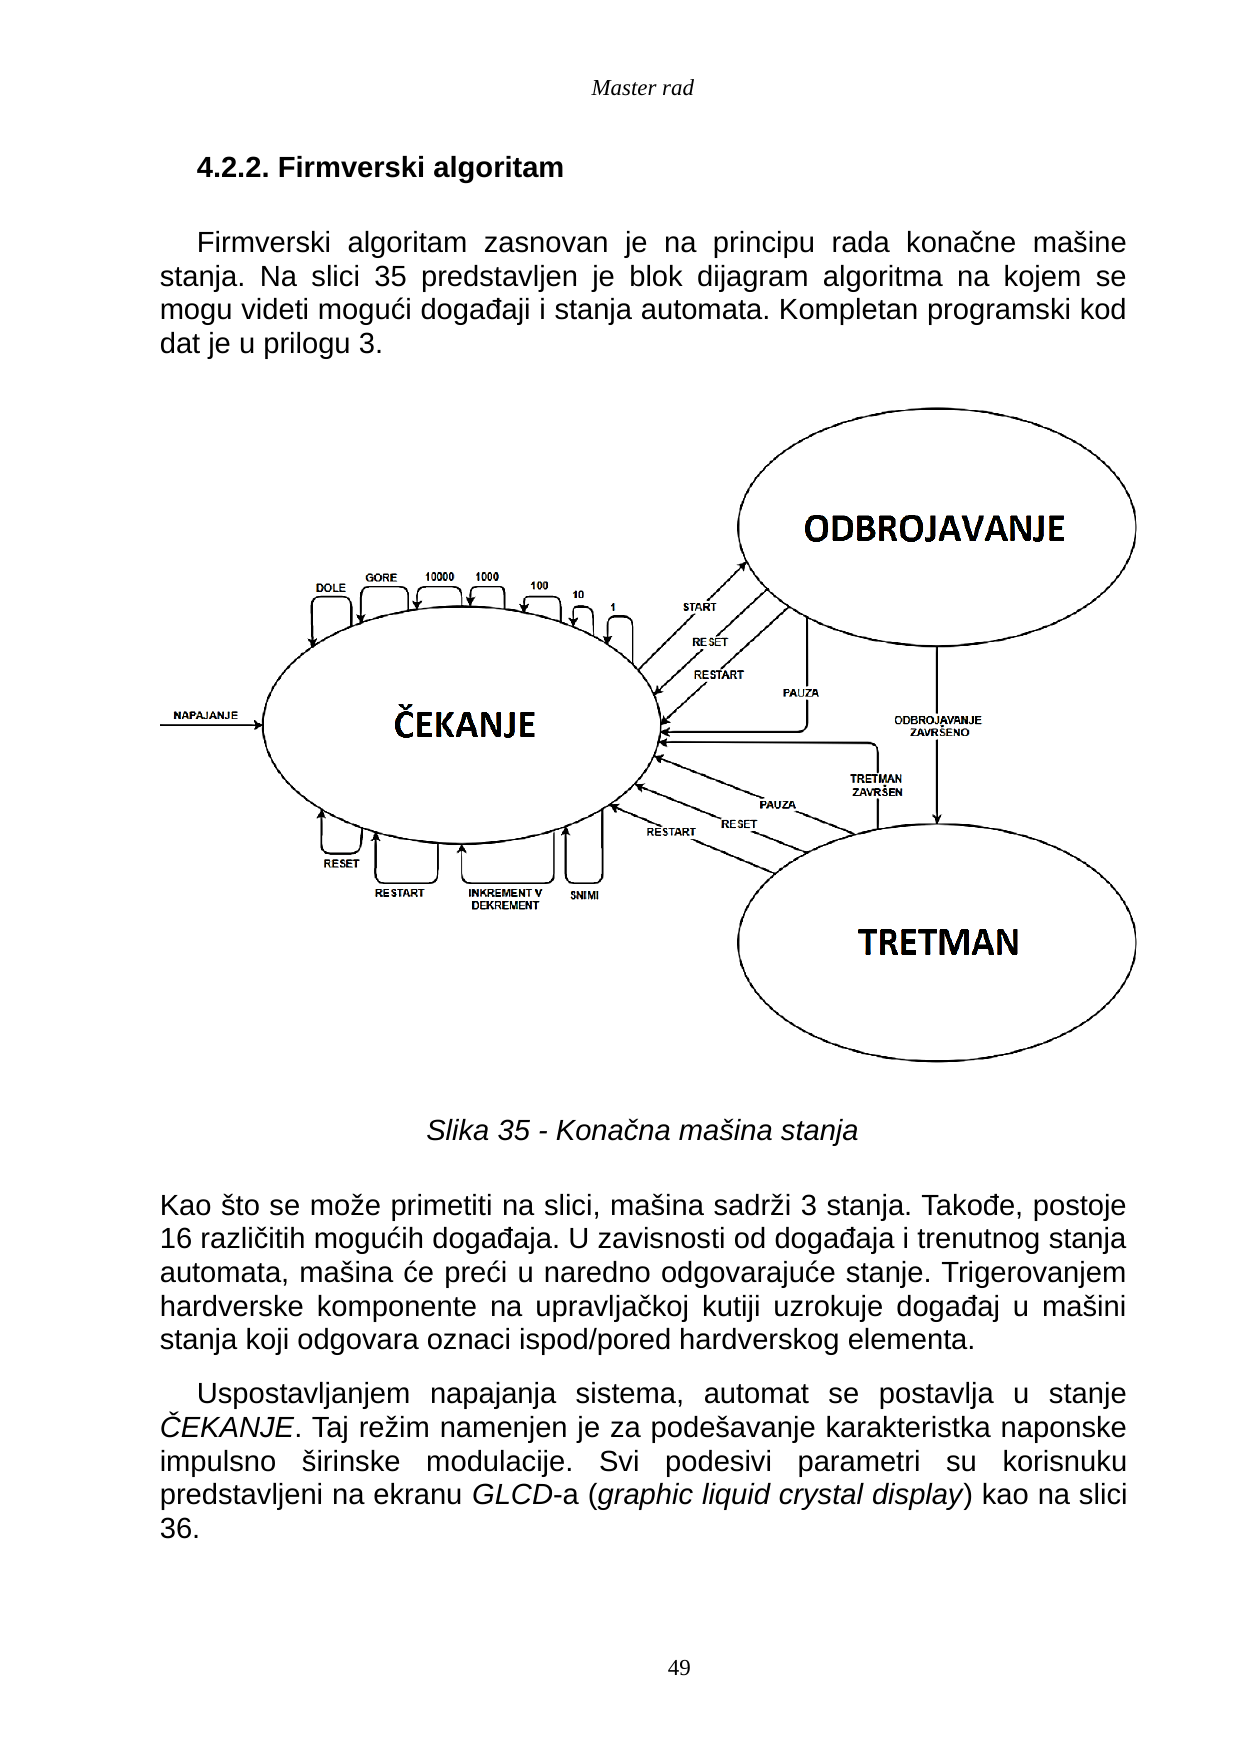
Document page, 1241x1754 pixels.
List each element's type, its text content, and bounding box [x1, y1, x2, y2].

picture [159, 400, 1140, 1071]
text Firmverski algoritam zasnovan je na principu rada konačne mašine stanja. Na slici 35 predstavljen je blok dijagram algoritma na kojem se mogu videti mogući događaji i stanja automata. Kompletan programski kod dat je u prilogu 3. [159, 225, 1128, 359]
text Uspostavljanjem napajanja sistema, automat se postavlja u stanje ČEKANJE. Taj režim namenjen je za podešavanje karakteristka naponske impulsno širinske modulacije. Svi podesivi parametri su korisnuku predstavljeni na ekranu GLCD-a (graphic liquid crystal display) kao na slici 36. [159, 1377, 1128, 1544]
list Firmverski algoritam [159, 150, 1128, 183]
text Kao što se može primetiti na slici, mašina sadrži 3 stanja. Takođe, postoje 16 različitih mogućih događaja. U zavisnosti od događaja i trenutnog stanja automata, mašina će preći u naredno odgovarajuće stanje. Trigerovanjem hardverske komponente na upravljačkoj kutiji uzrokuje događaj u mašini stanja koji odgovara oznaci ispod/pored hardverskog elementa. [159, 1188, 1128, 1356]
text Slika 35 - Konačna mašina stanja [159, 1113, 1128, 1146]
